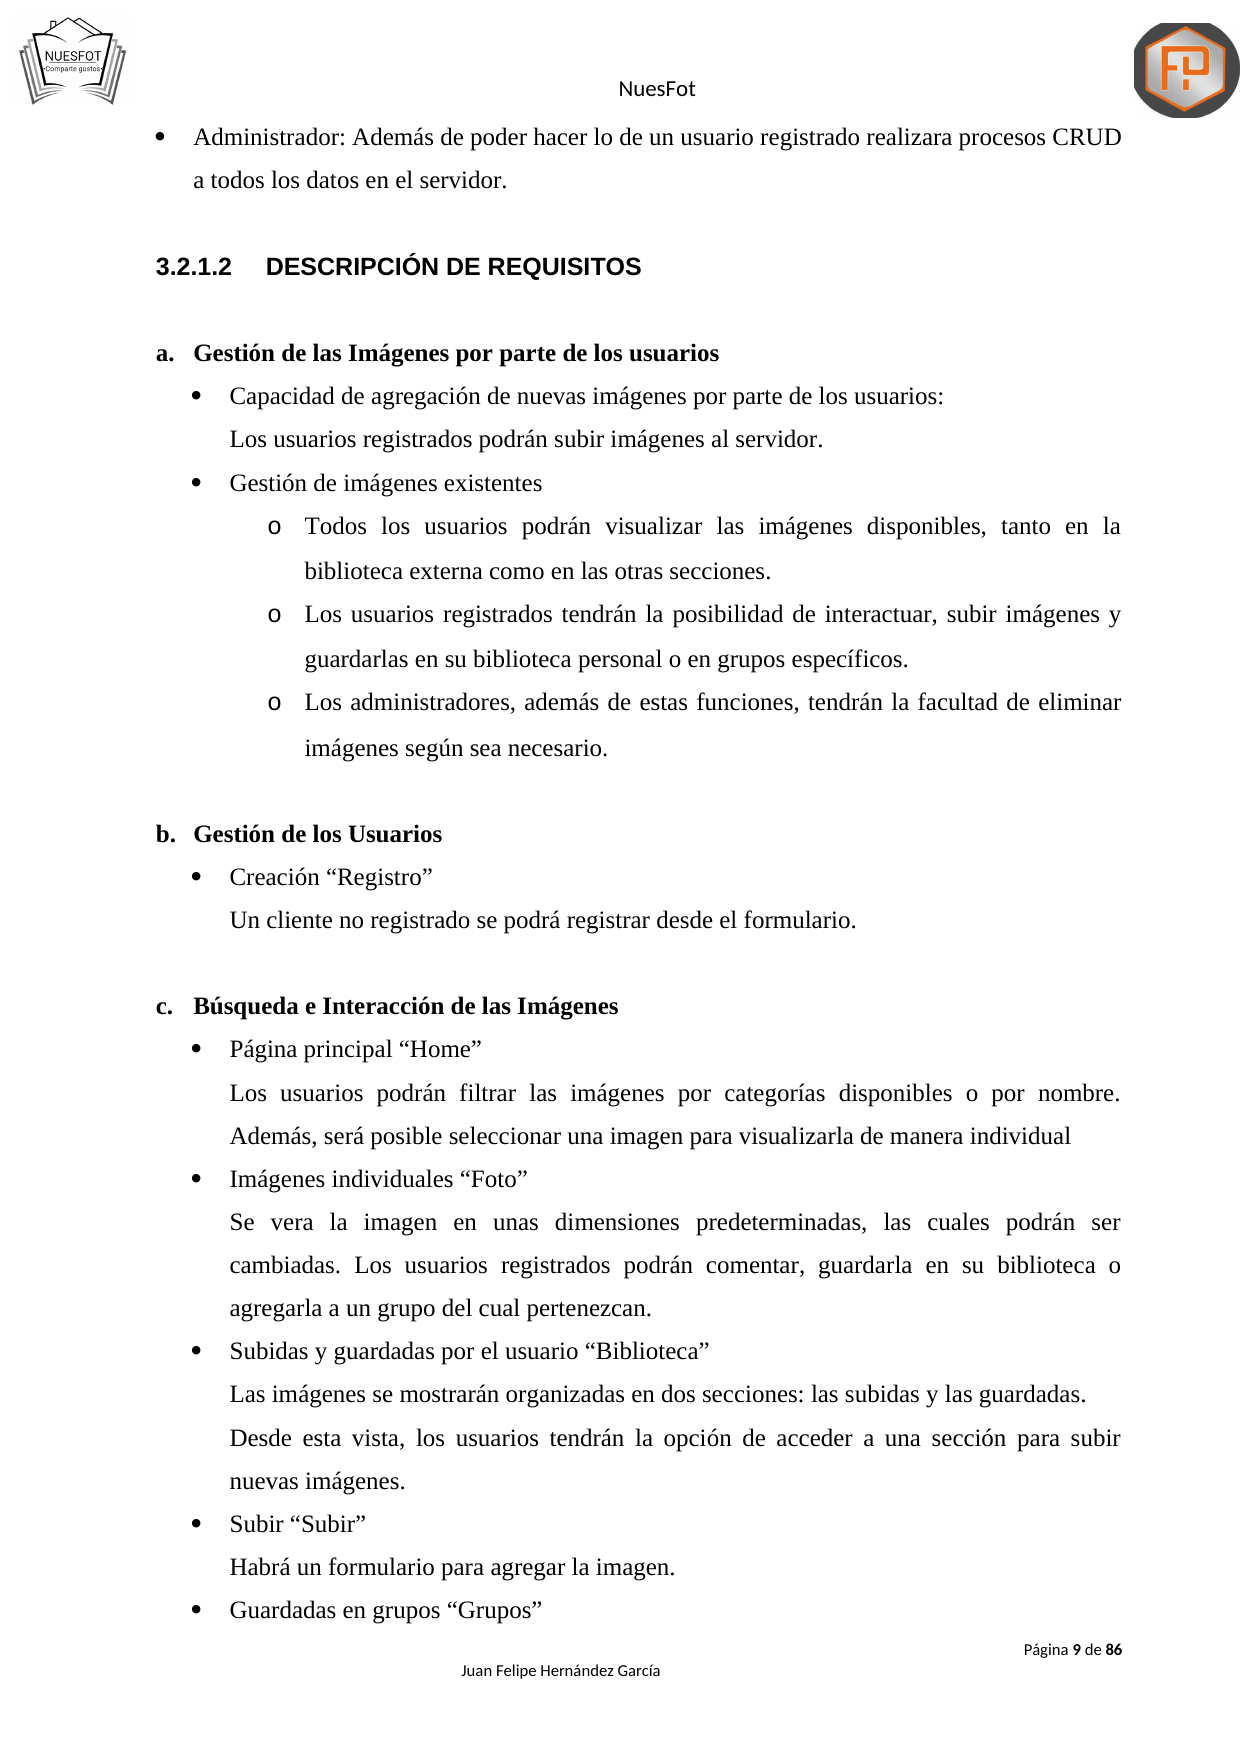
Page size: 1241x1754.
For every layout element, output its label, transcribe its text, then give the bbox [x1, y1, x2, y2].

list Gestión de los Usuarios [156, 819, 1122, 848]
list Los usuarios registrados tendrán la posibilidad de interactuar, subir imágenes y guardarlas en su biblioteca personal o en grupos específicos. [267, 599, 1122, 673]
list Capacidad de agregación de nuevas imágenes por parte de los usuarios: [192, 381, 1122, 410]
picture [11, 13, 134, 107]
picture [1133, 23, 1241, 118]
list Los usuarios registrados podrán subir imágenes al servidor. [229, 424, 1122, 453]
list Las imágenes se mostrarán organizadas en dos secciones: las subidas y las guardadas. [229, 1379, 1122, 1408]
list Los usuarios podrán filtrar las imágenes por categorías disponibles o por nombre. Además, será posible seleccionar una imagen para visualizarla de manera individual [229, 1078, 1122, 1149]
list Subidas y guardadas por el usuario “Biblioteca” [192, 1336, 1122, 1365]
list Desde esta vista, los usuarios tendrán la opción de acceder a una sección para subir nuevas imágenes. [229, 1423, 1122, 1494]
list Los administradores, además de estas funciones, tendrán la facultad de eliminar imágenes según sea necesario. [267, 687, 1122, 761]
list Un cliente no registrado se podrá registrar desde el formulario. [229, 905, 1122, 934]
list Página principal “Home” [192, 1034, 1122, 1063]
list Se vera la imagen en unas dimensiones predeterminadas, las cuales podrán ser cambiadas. Los usuarios registrados podrán comentar, guardarla en su biblioteca o agregarla a un grupo del cual pertenezcan. [229, 1207, 1122, 1322]
list Subir “Subir” [192, 1509, 1122, 1538]
list Todos los usuarios podrán visualizar las imágenes disponibles, tanto en la biblioteca externa como en las otras secciones. [267, 511, 1122, 585]
subtitle DESCRIPCIÓN DE REQUISITOS [156, 252, 1122, 281]
list Creación “Registro” [192, 862, 1122, 891]
list Gestión de imágenes existentes [192, 468, 1122, 496]
list Gestión de las Imágenes por parte de los usuarios [156, 338, 1122, 367]
list Búsqueda e Interacción de las Imágenes [156, 991, 1122, 1020]
list Habrá un formulario para agregar la imagen. [229, 1552, 1122, 1581]
list Imágenes individuales “Foto” [192, 1164, 1122, 1193]
list Guardadas en grupos “Grupos” [192, 1595, 1122, 1624]
list Administrador: Además de poder hacer lo de un usuario registrado realizara procesos CRUD a todos los datos en el servidor. [156, 122, 1122, 194]
